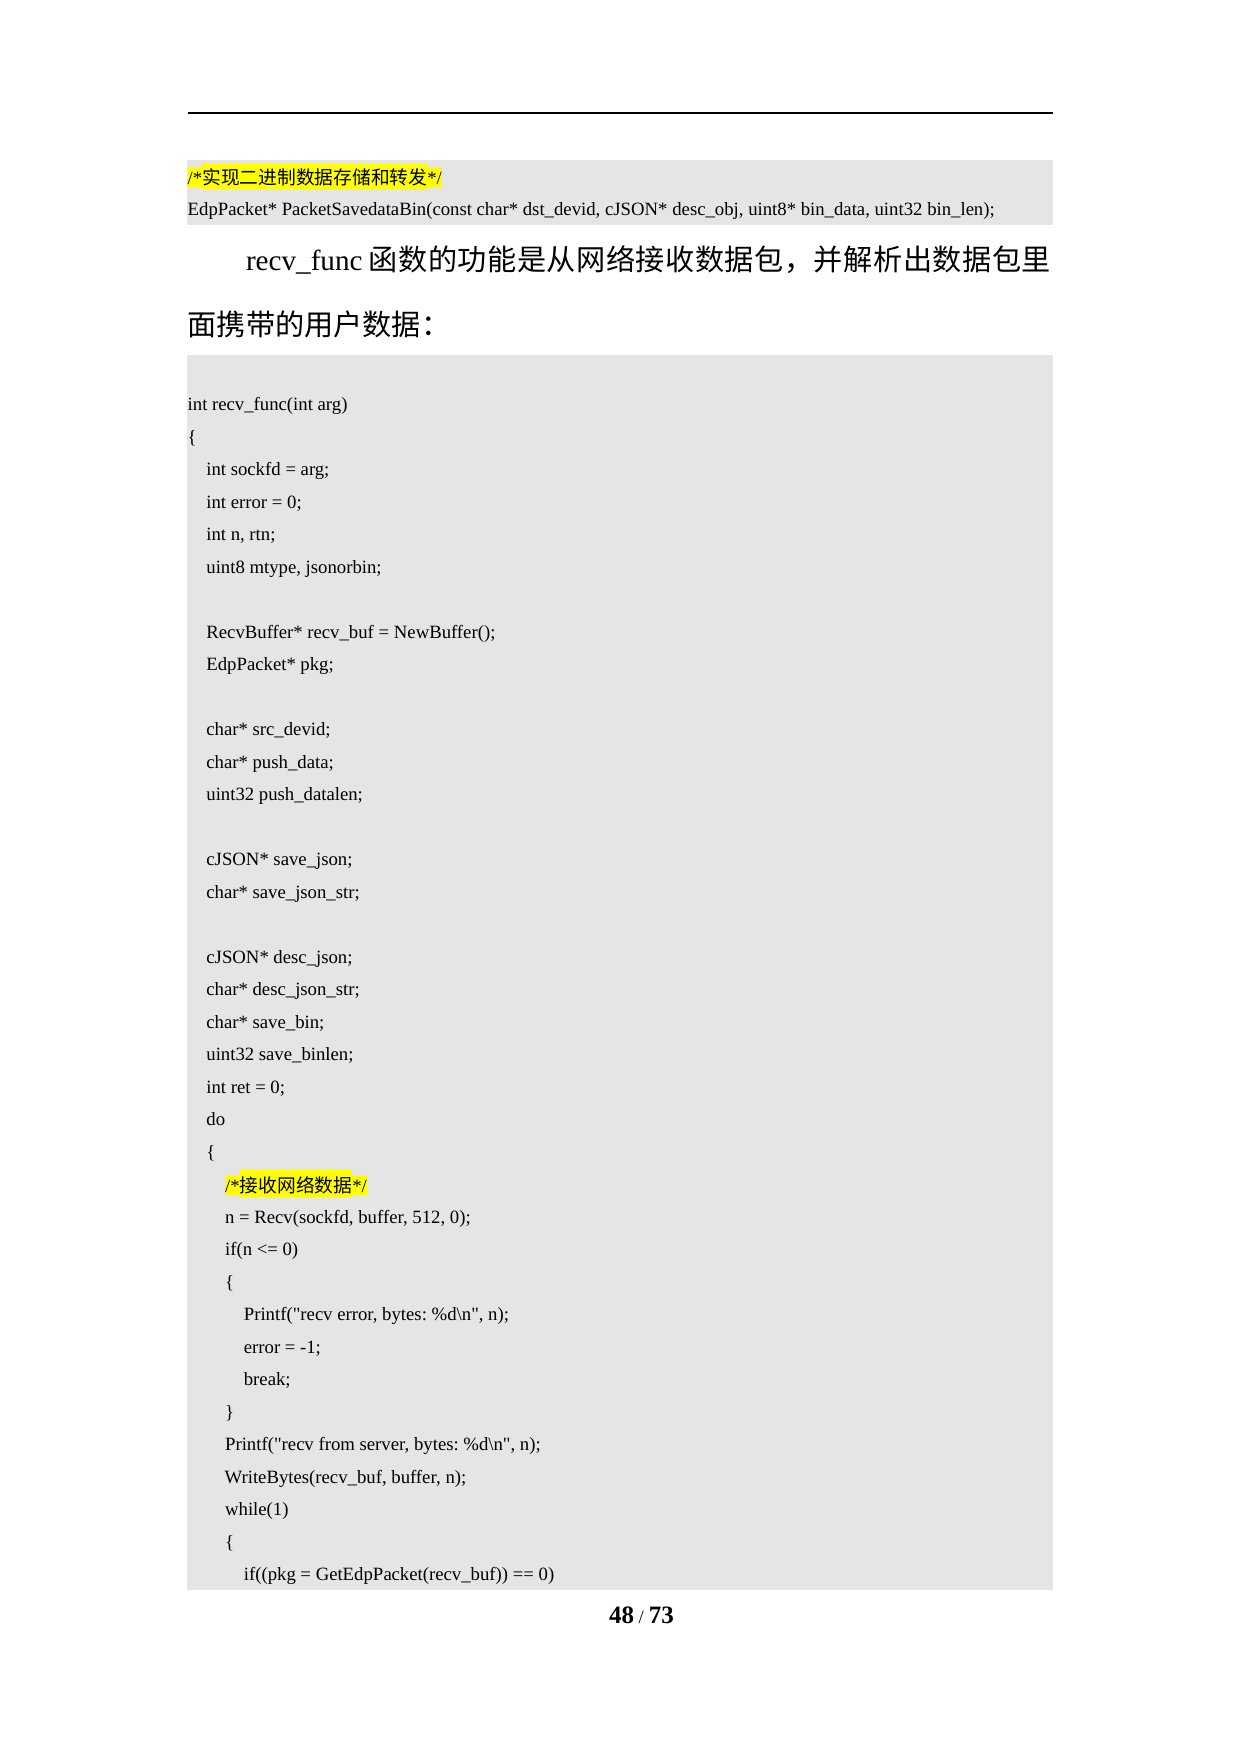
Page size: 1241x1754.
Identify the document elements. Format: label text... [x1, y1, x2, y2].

text WriteBytes(recv_buf, buffer, n); [187, 1460, 1053, 1493]
text { [187, 420, 1053, 453]
text /*实现二进制数据存储和转发*/ [187, 160, 1053, 193]
text Printf("recv from server, bytes: %d\n", n); [187, 1428, 1053, 1460]
text int sockfd = arg; [187, 453, 1053, 485]
text error = -1; [187, 1330, 1053, 1363]
text char* push_data; [187, 745, 1053, 778]
text recv_func函数的功能是从网络接收数据包，并解析出数据包里面携带的用户数据： [187, 225, 1053, 355]
text if(n <= 0) [187, 1233, 1053, 1265]
text if((pkg = GetEdpPacket(recv_buf)) == 0) [187, 1558, 1053, 1590]
text char* save_bin; [187, 1005, 1053, 1038]
text char* desc_json_str; [187, 973, 1053, 1005]
text int recv_func(int arg) [187, 388, 1053, 420]
text { [187, 1525, 1053, 1558]
text { [187, 1265, 1053, 1298]
text /*接收网络数据*/ [187, 1168, 1053, 1200]
text n = Recv(sockfd, buffer, 512, 0); [187, 1200, 1053, 1233]
text do [187, 1103, 1053, 1135]
text char* src_devid; [187, 713, 1053, 745]
text uint8 mtype, jsonorbin; [187, 550, 1053, 583]
text int error = 0; [187, 485, 1053, 518]
text cJSON* desc_json; [187, 940, 1053, 973]
text uint32 save_binlen; [187, 1038, 1053, 1070]
text uint32 push_datalen; [187, 778, 1053, 810]
text int n, rtn; [187, 518, 1053, 550]
text while(1) [187, 1493, 1053, 1525]
text EdpPacket* PacketSavedataBin(const char* dst_devid, cJSON* desc_obj, uint8* bin_data, uint32 bin_len); [187, 193, 1053, 225]
text } [187, 1395, 1053, 1428]
text int ret = 0; [187, 1070, 1053, 1103]
text break; [187, 1363, 1053, 1395]
text RecvBuffer* recv_buf = NewBuffer(); [187, 615, 1053, 648]
text char* save_json_str; [187, 875, 1053, 908]
text cJSON* save_json; [187, 843, 1053, 875]
text Printf("recv error, bytes: %d\n", n); [187, 1298, 1053, 1330]
text EdpPacket* pkg; [187, 648, 1053, 680]
text { [187, 1135, 1053, 1168]
